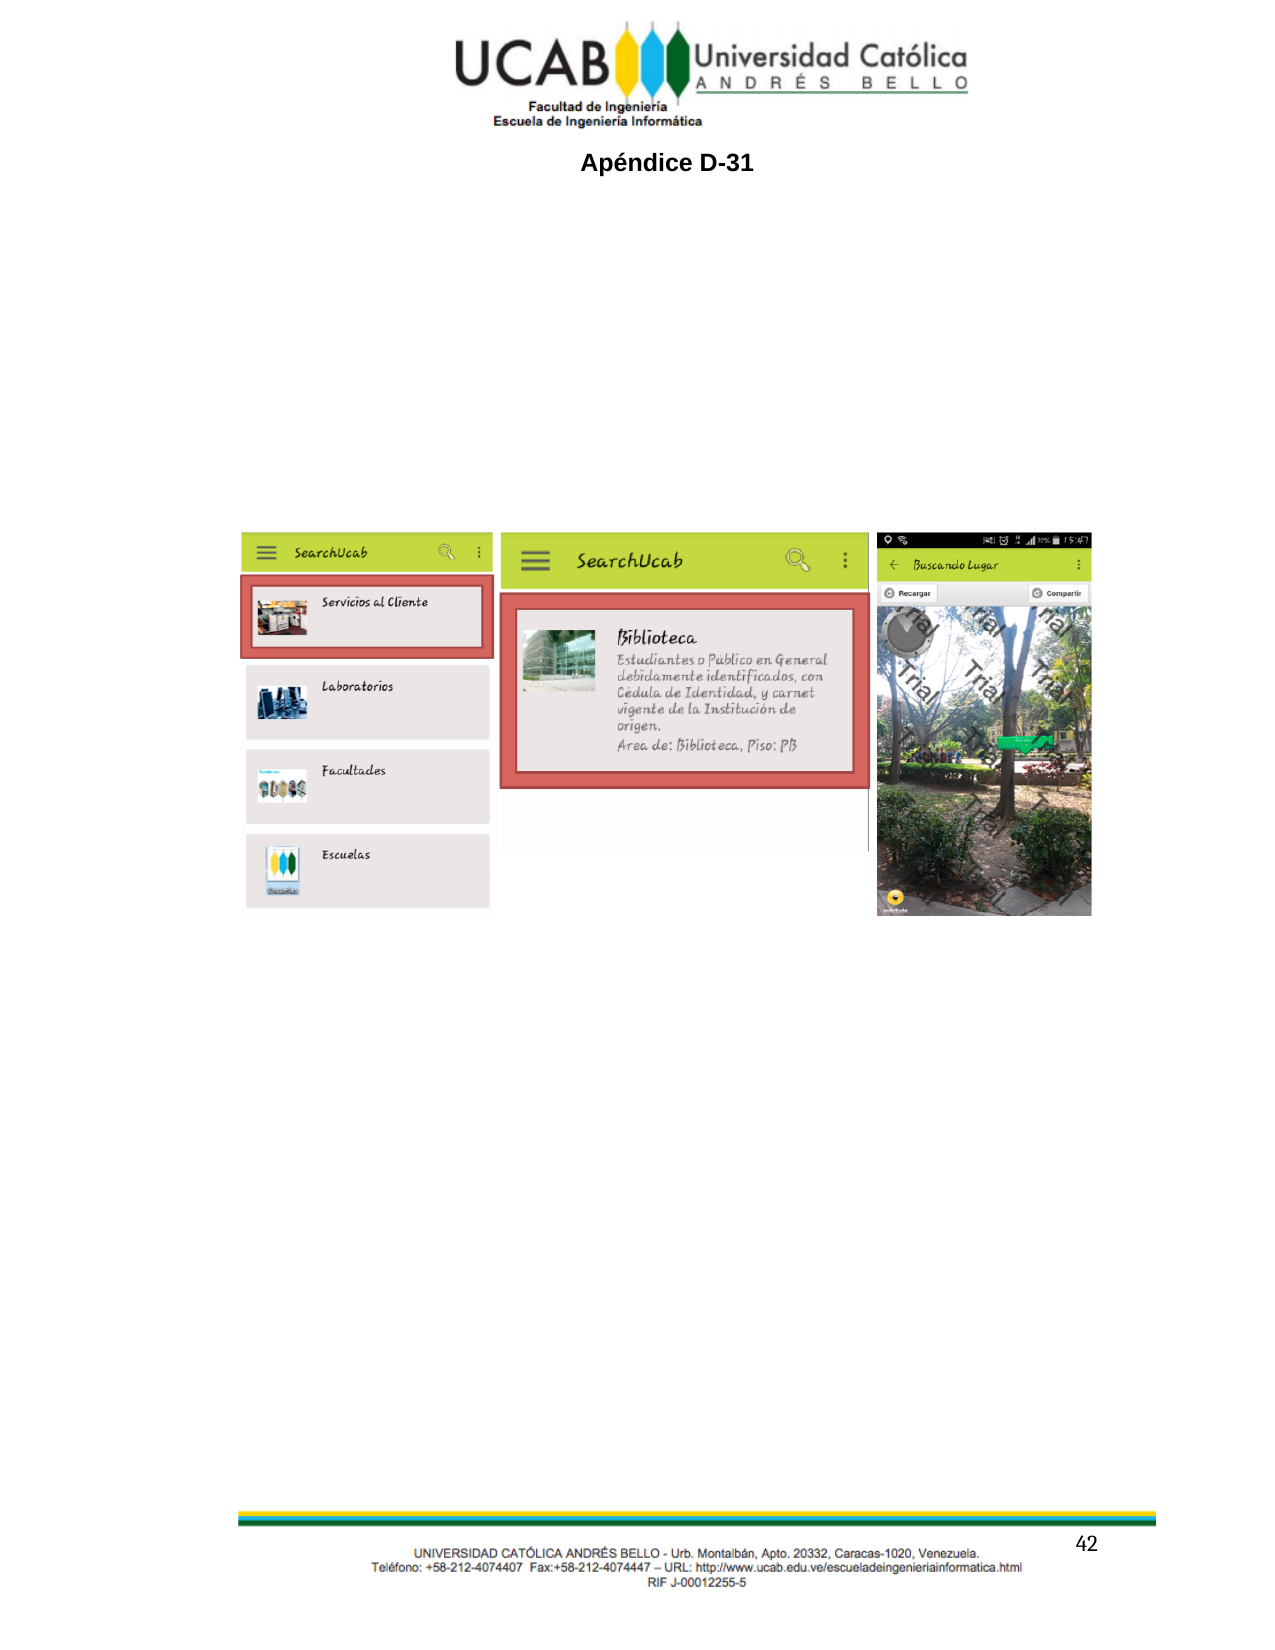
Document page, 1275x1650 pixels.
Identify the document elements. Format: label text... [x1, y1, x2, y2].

picture [414, 0, 1033, 144]
picture [236, 526, 1097, 924]
subtitle Apéndice D-31 [236, 148, 1098, 176]
picture [236, 1508, 1156, 1595]
